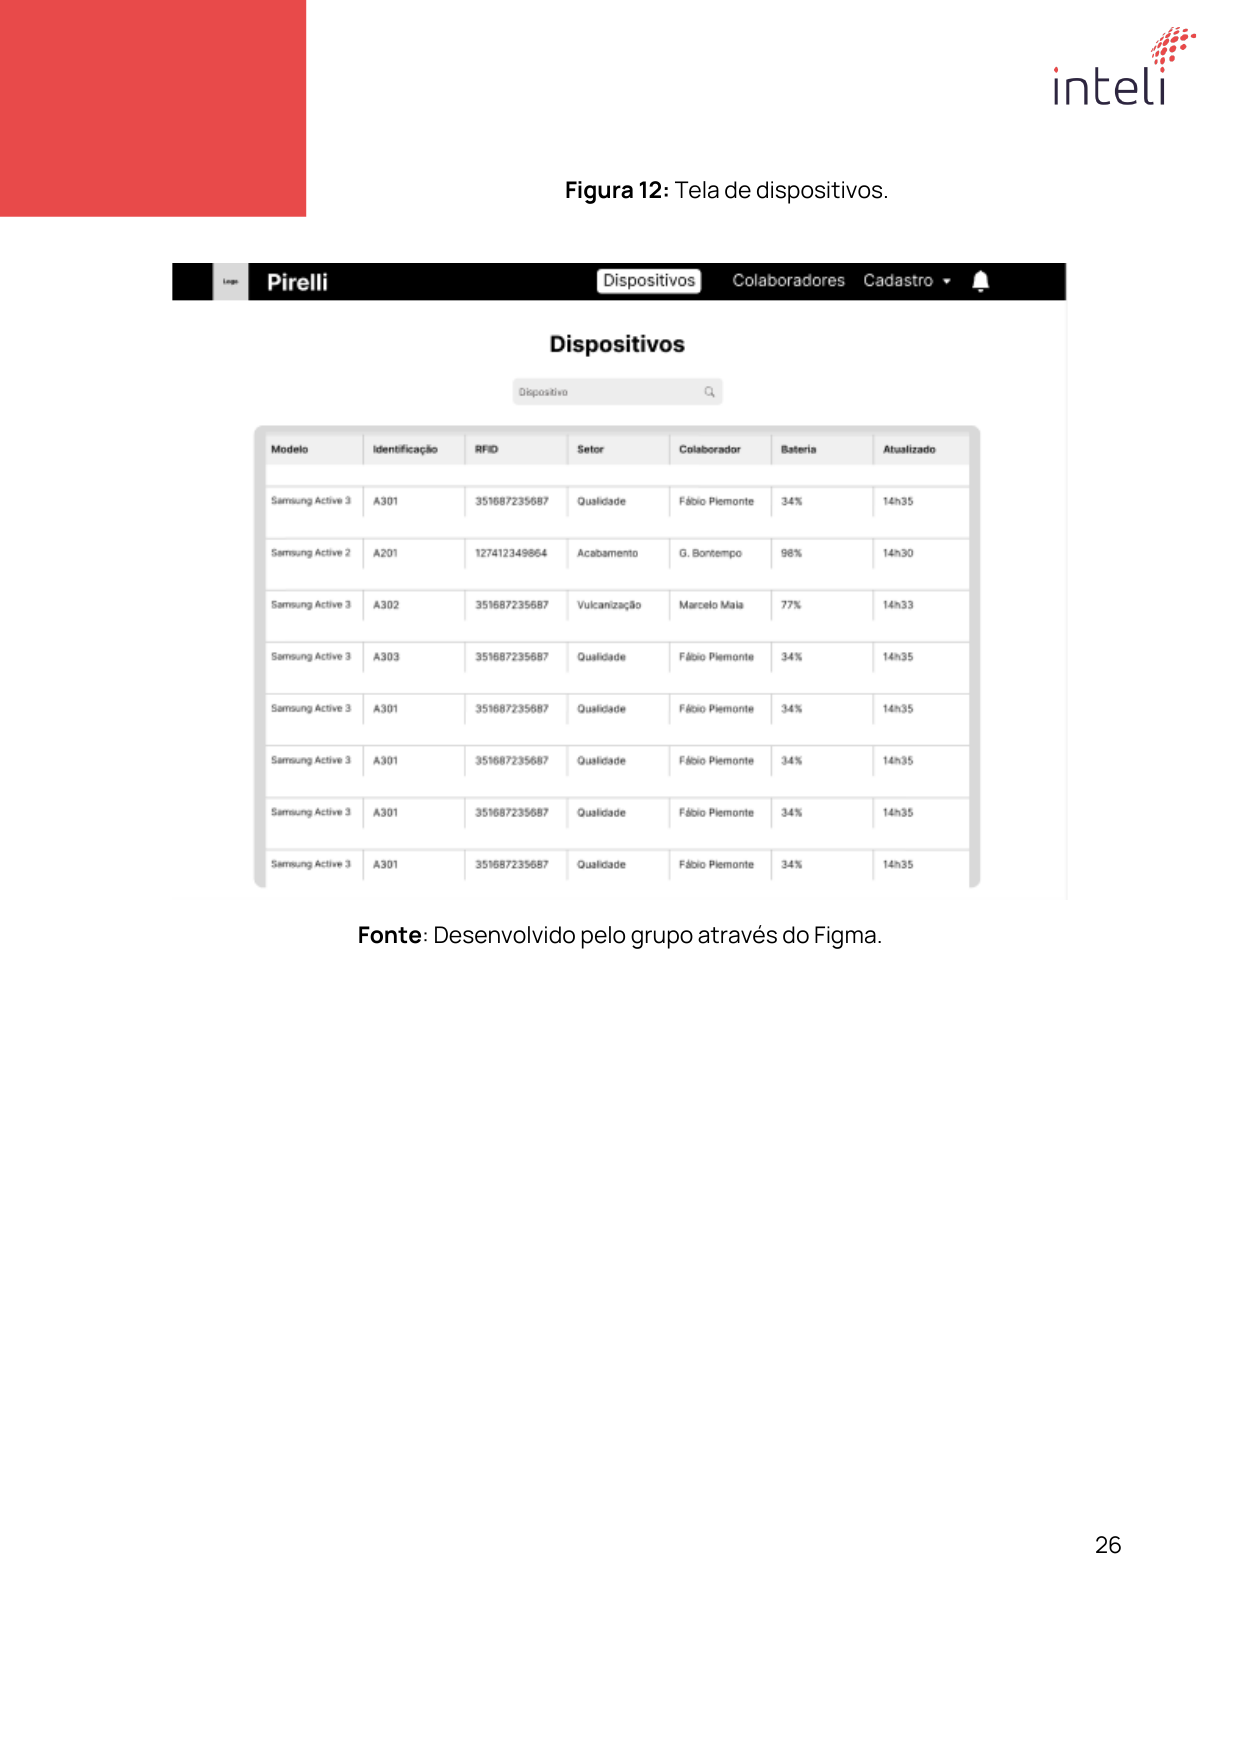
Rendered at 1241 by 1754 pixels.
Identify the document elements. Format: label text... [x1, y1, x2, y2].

text Figura 12: Tela de dispositivos. [118, 174, 1122, 206]
picture [172, 263, 1068, 900]
picture [0, 0, 307, 217]
picture [1054, 27, 1197, 105]
text Fonte: Desenvolvido pelo grupo através do Figma. [118, 919, 1122, 950]
